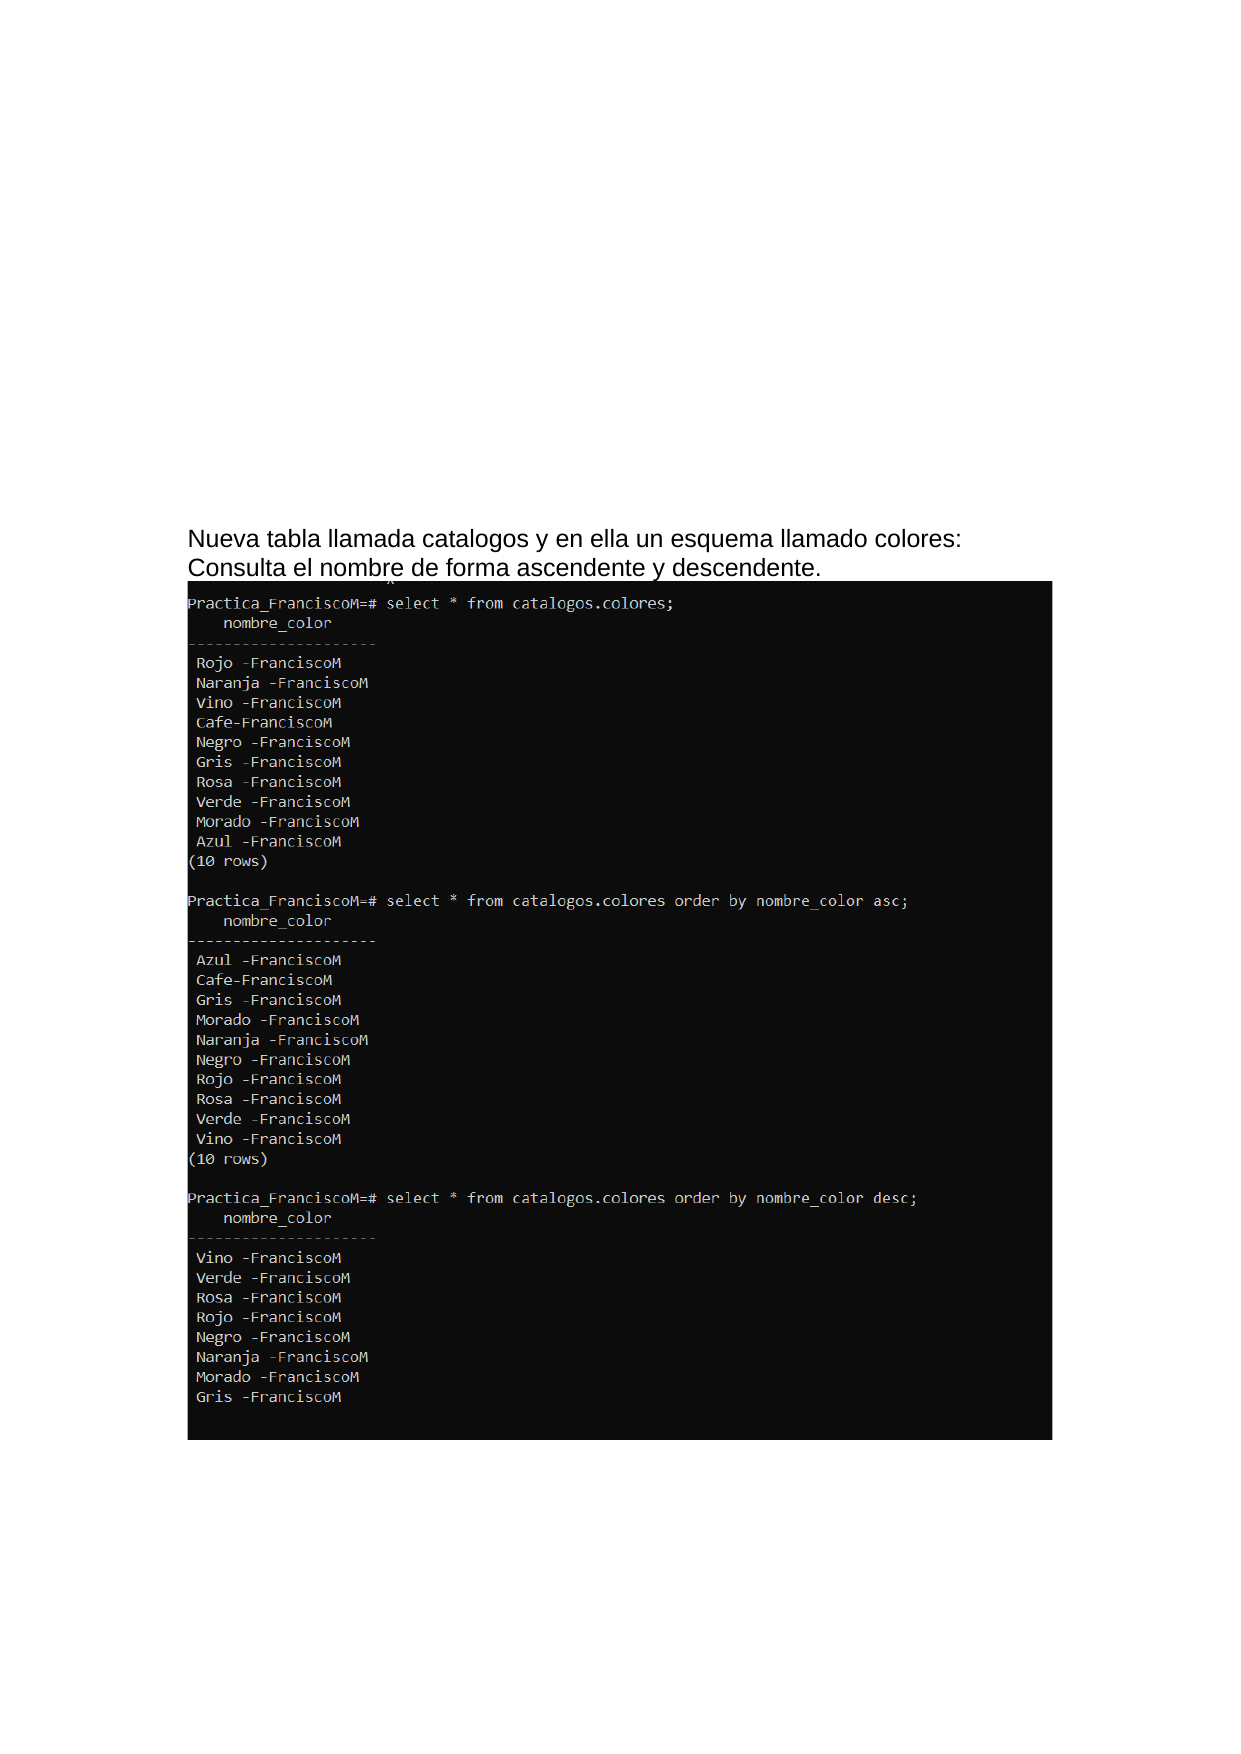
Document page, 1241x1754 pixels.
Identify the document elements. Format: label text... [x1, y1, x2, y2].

text Consulta el nombre de forma ascendente y descendente. [187, 552, 1053, 581]
picture [187, 581, 1053, 1440]
text Nueva tabla llamada catalogos y en ella un esquema llamado colores: [187, 524, 1053, 552]
